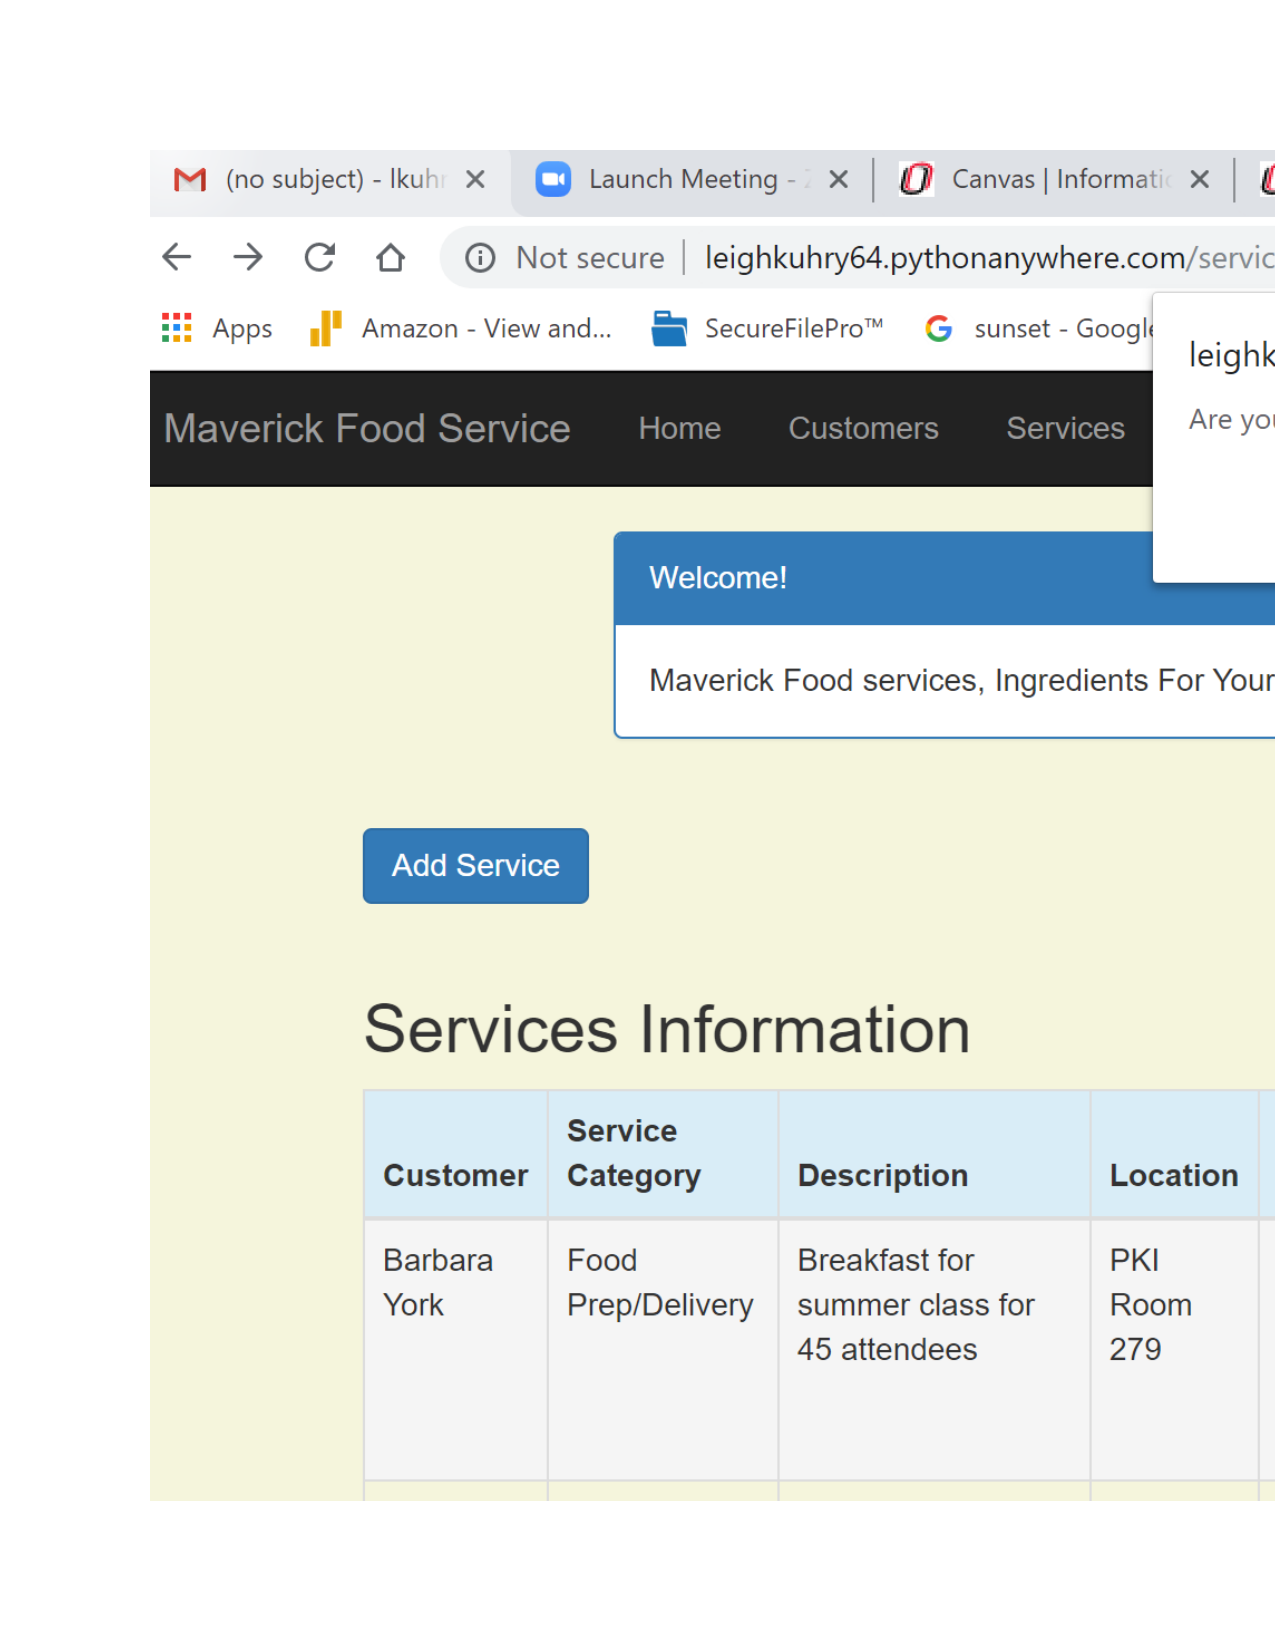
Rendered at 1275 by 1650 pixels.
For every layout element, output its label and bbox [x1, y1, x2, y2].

picture [150, 150, 1275, 1501]
